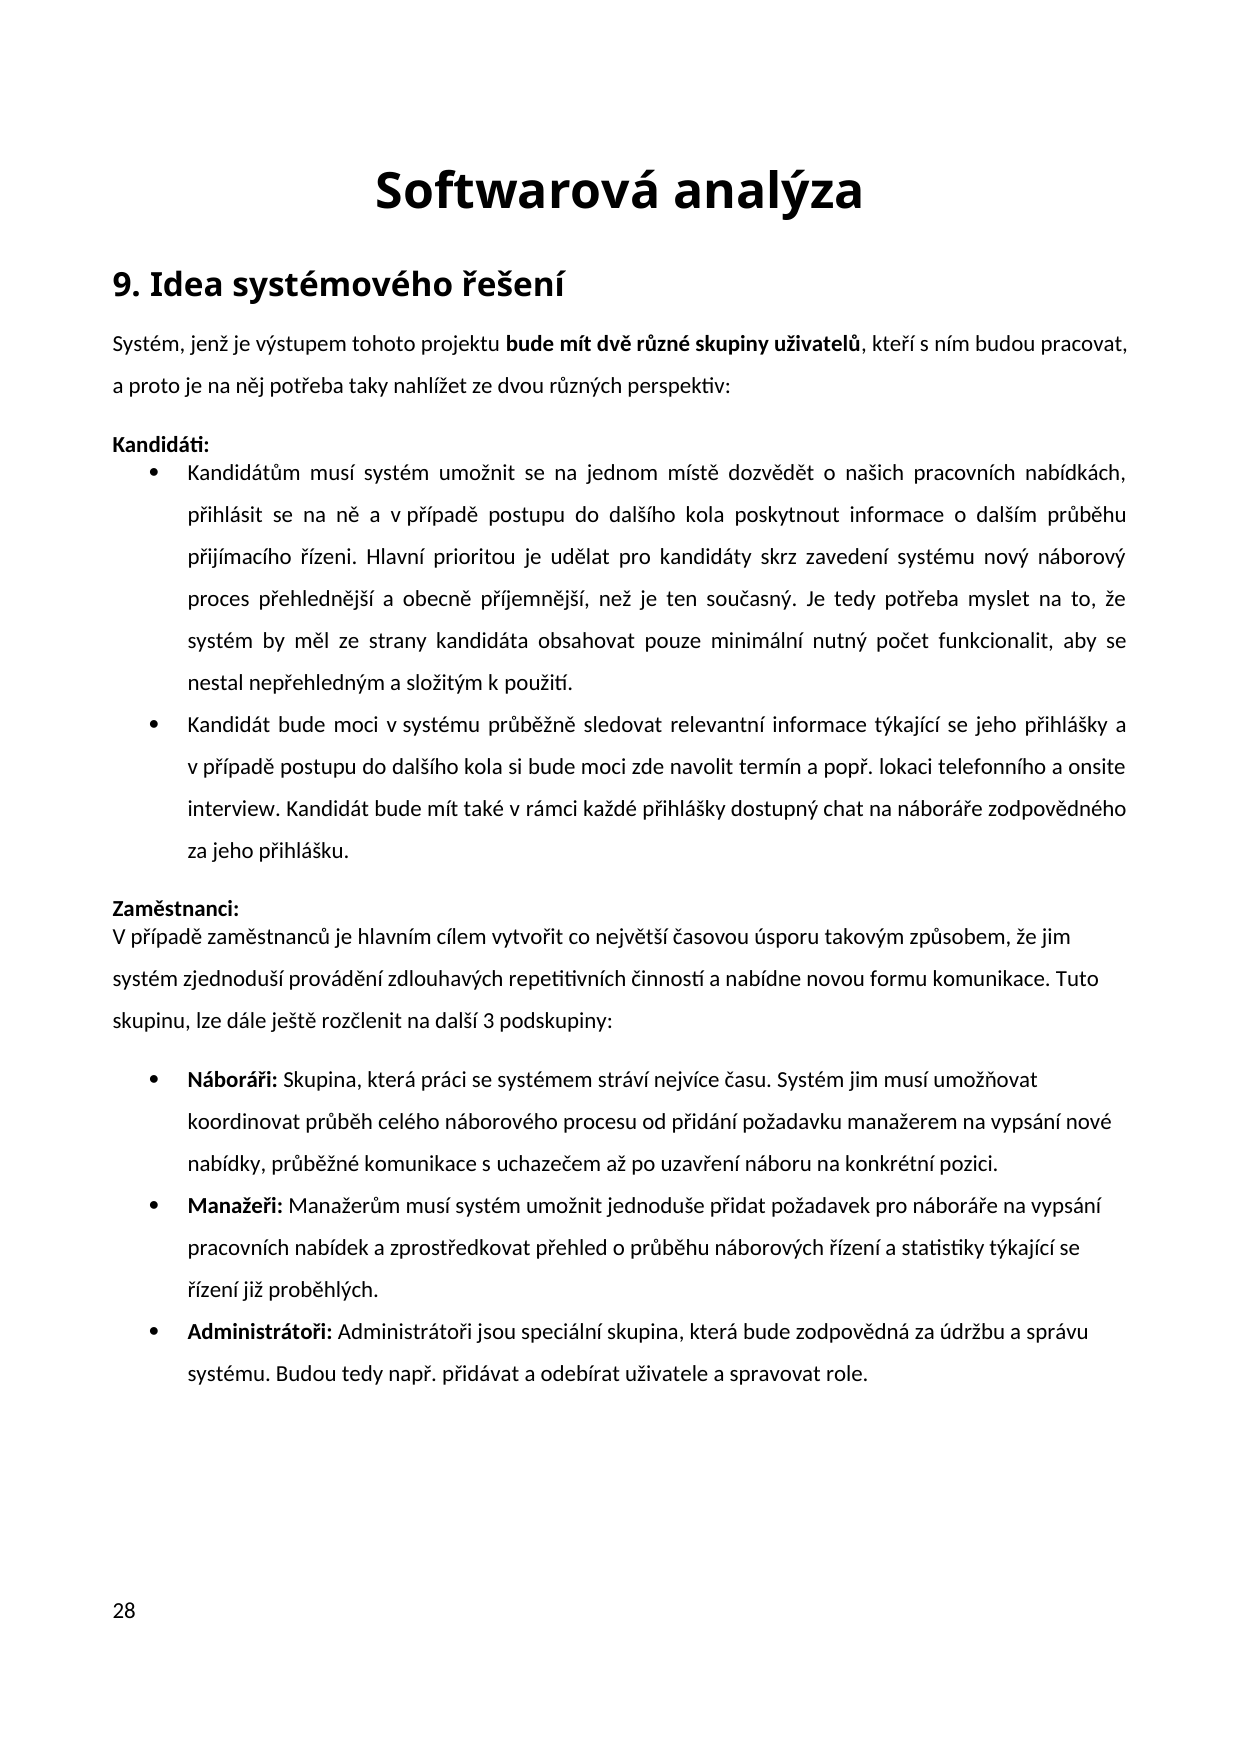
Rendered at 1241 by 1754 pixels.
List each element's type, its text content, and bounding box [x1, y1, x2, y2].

list Náboráři: Skupina, která práci se systémem stráví nejvíce času. Systém jim musí umožňovat koordinovat průběh celého náborového procesu od přidání požadavku manažerem na vypsání nové nabídky, průběžné komunikace s uchazečem až po uzavření náboru na konkrétní pozici. [150, 1065, 1128, 1177]
list Manažeři: Manažerům musí systém umožnit jednoduše přidat požadavek pro náboráře na vypsání pracovních nabídek a zprostředkovat přehled o průběhu náborových řízení a statistiky týkající se řízení již proběhlých. [150, 1191, 1128, 1303]
list Kandidátům musí systém umožnit se na jednom místě dozvědět o našich pracovních nabídkách, přihlásit se na ně a v případě postupu do dalšího kola poskytnout informace o dalším průběhu přijímacího řízeni. Hlavní prioritou je udělat pro kandidáty skrz zavedení systému nový náborový proces přehlednější a obecně příjemnější, než je ten současný. Je tedy potřeba myslet na to, že systém by měl ze strany kandidáta obsahovat pouze minimální nutný počet funkcionalit, aby se nestal nepřehledným a složitým k použití. [150, 458, 1128, 696]
text V případě zaměstnanců je hlavním cílem vytvořit co největší časovou úsporu takovým způsobem, že jim systém zjednoduší provádění zdlouhavých repetitivních činností a nabídne novou formu komunikace. Tuto skupinu, lze dále ještě rozčlenit na další 3 podskupiny: [112, 922, 1128, 1034]
text Kandidáti: [112, 430, 1128, 458]
subtitle Softwarová analýza [112, 155, 1128, 223]
list Administrátoři: Administrátoři jsou speciální skupina, která bude zodpovědná za údržbu a správu systému. Budou tedy např. přidávat a odebírat uživatele a spravovat role. [150, 1317, 1128, 1387]
list Kandidát bude moci v systému průběžně sledovat relevantní informace týkající se jeho přihlášky a v případě postupu do dalšího kola si bude moci zde navolit termín a popř. lokaci telefonního a onsite interview. Kandidát bude mít také v rámci každé přihlášky dostupný chat na náboráře zodpovědného za jeho přihlášku. [150, 710, 1128, 864]
subtitle Idea systémového řešení [112, 261, 1128, 307]
text Systém, jenž je výstupem tohoto projektu bude mít dvě různé skupiny uživatelů, kteří s ním budou pracovat, a proto je na něj potřeba taky nahlížet ze dvou různých perspektiv: [112, 329, 1128, 399]
text Zaměstnanci: [112, 894, 1128, 922]
